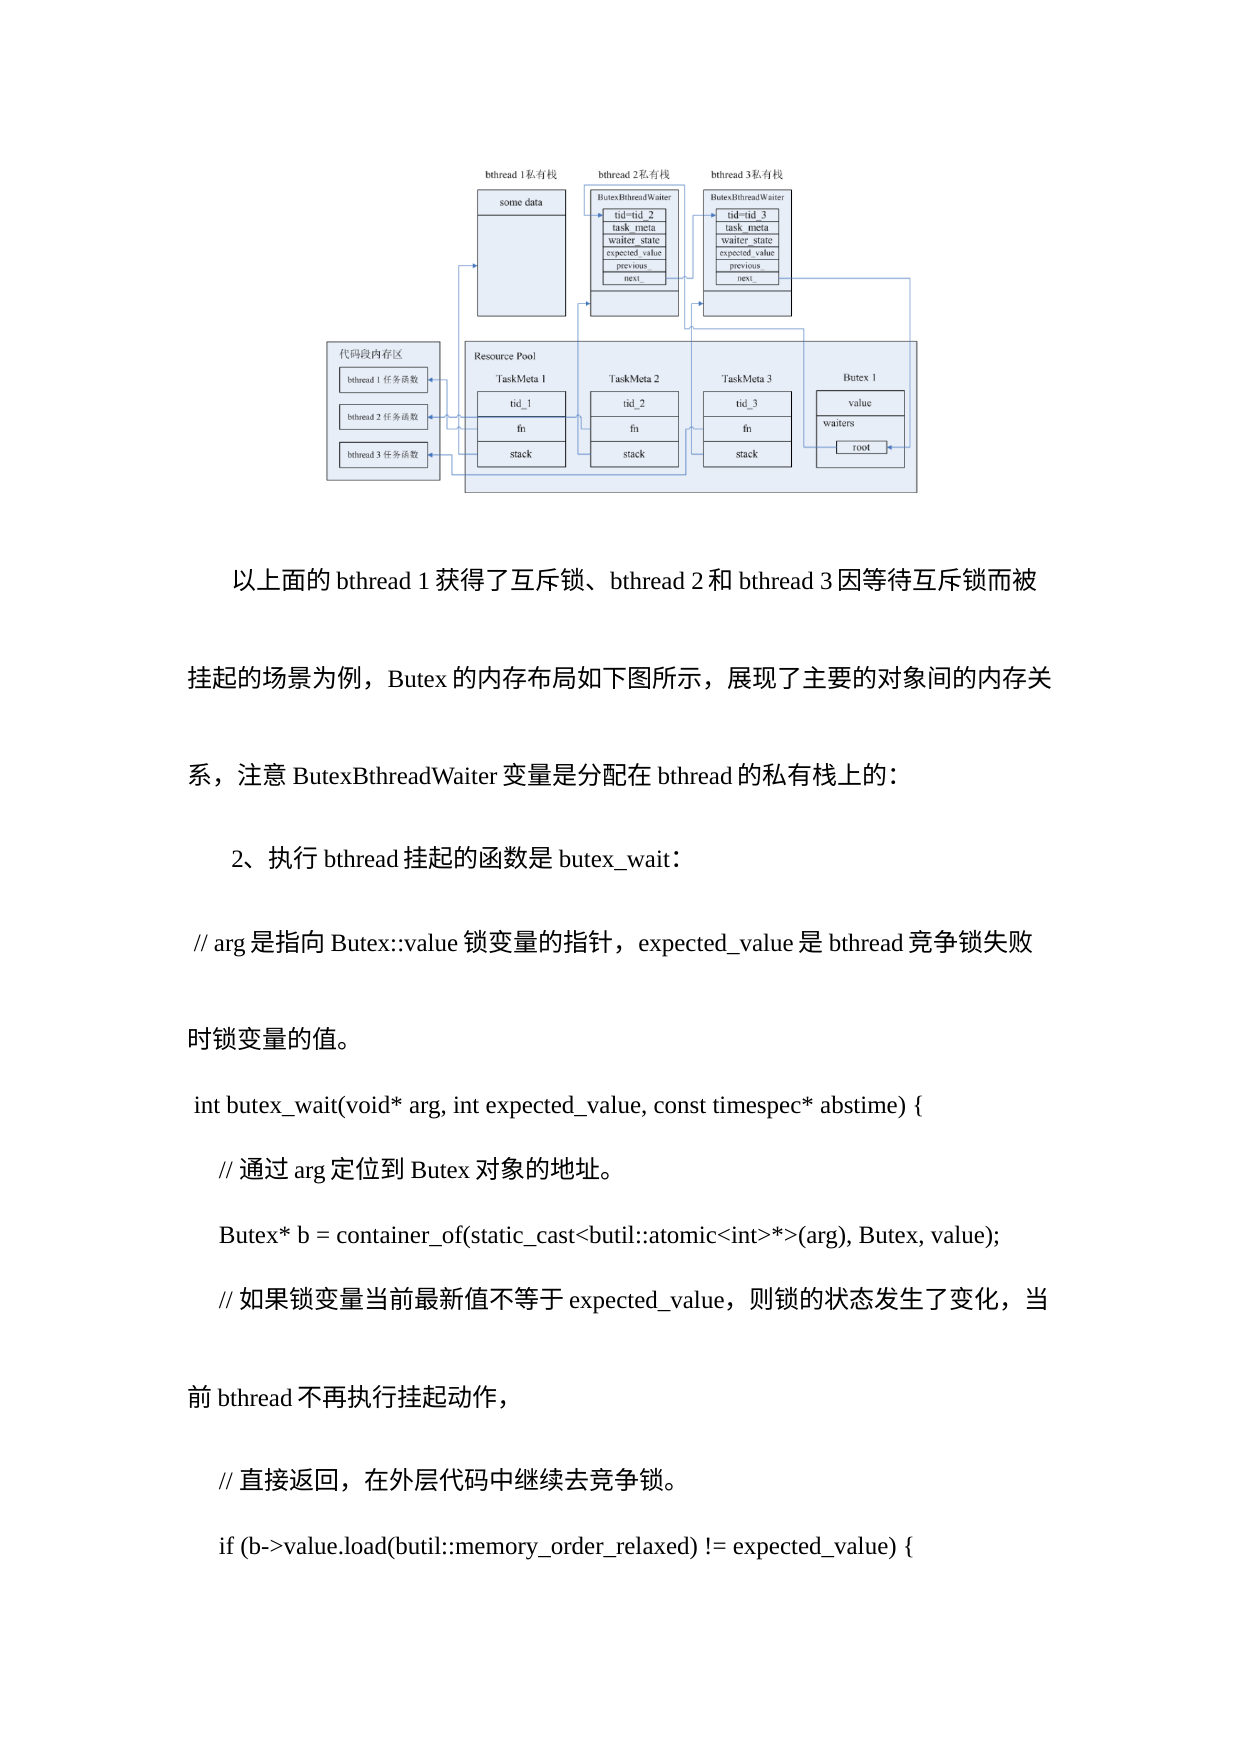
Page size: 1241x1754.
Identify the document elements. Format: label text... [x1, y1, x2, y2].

text // arg是指向Butex::value锁变量的指针，expected_value是bthread竞争锁失败时锁变量的值。 [187, 908, 1053, 1070]
text 2、执行bthread挂起的函数是butex_wait： [187, 824, 1053, 889]
text if (b->value.load(butil::memory_order_relaxed) != expected_value) { [187, 1529, 1053, 1561]
text int butex_wait(void* arg, int expected_value, const timespec* abstime) { [187, 1088, 1053, 1121]
text // 直接返回，在外层代码中继续去竞争锁。 [187, 1446, 1053, 1511]
text Butex* b = container_of(static_cast<butil::atomic<int>*>(arg), Butex, value); [187, 1218, 1053, 1251]
text // 通过arg定位到Butex对象的地址。 [187, 1135, 1053, 1200]
text // 如果锁变量当前最新值不等于expected_value，则锁的状态发生了变化，当前bthread不再执行挂起动作， [187, 1265, 1053, 1428]
picture [315, 162, 925, 501]
text 以上面的bthread 1获得了互斥锁、bthread 2和bthread 3因等待互斥锁而被挂起的场景为例，Butex的内存布局如下图所示，展现了主要的对象间的内存关系，注意ButexBthreadWaiter变量是分配在bthread的私有栈上的： [187, 546, 1053, 806]
